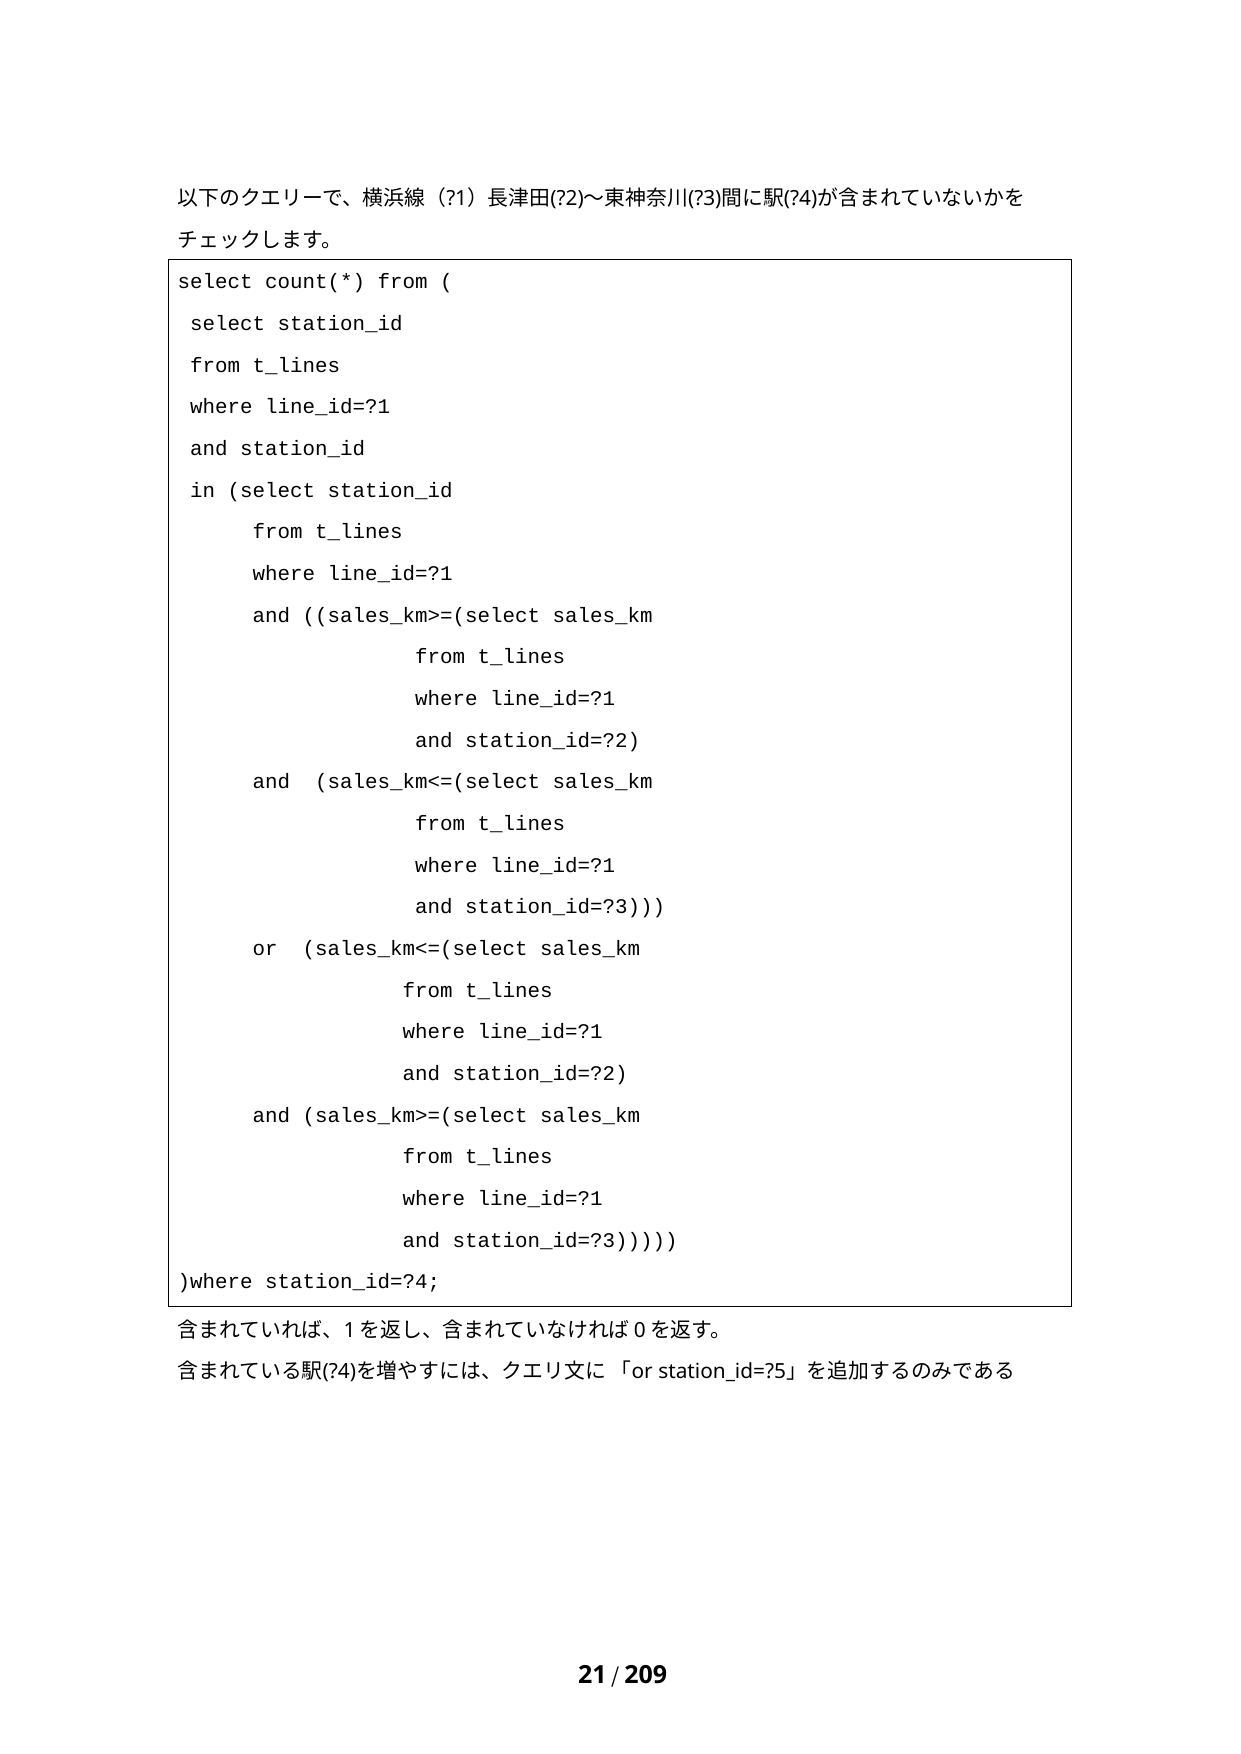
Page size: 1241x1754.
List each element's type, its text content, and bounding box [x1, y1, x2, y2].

text from t_lines [177, 637, 1063, 679]
text where line_id=?1 [177, 1012, 1063, 1054]
text where line_id=?1 [177, 554, 1063, 596]
text and station_id=?2) [177, 1054, 1063, 1096]
text where line_id=?1 [177, 387, 1063, 429]
text select count(*) from ( [169, 260, 1071, 304]
text or (sales_km<=(select sales_km [177, 929, 1063, 971]
text and station_id=?3))))) [177, 1221, 1063, 1259]
text select station_id [177, 304, 1063, 346]
text and station_id=?3))) [177, 887, 1063, 929]
text where line_id=?1 [177, 846, 1063, 887]
text and station_id [177, 429, 1063, 471]
text from t_lines [177, 346, 1063, 387]
text and ((sales_km>=(select sales_km [177, 596, 1063, 637]
text and (sales_km<=(select sales_km [177, 762, 1063, 804]
text 含まれている駅(?4)を増やすには、クエリ文に 「or station_id=?5」を追加するのみである [177, 1349, 1063, 1391]
text where line_id=?1 [177, 679, 1063, 721]
text and station_id=?2) [177, 721, 1063, 762]
text 以下のクエリーで、横浜線（?1）長津田(?2)～東神奈川(?3)間に駅(?4)が含まれていないかをチェックします。 [177, 176, 1063, 259]
text from t_lines [177, 1137, 1063, 1179]
text and (sales_km>=(select sales_km [177, 1096, 1063, 1137]
text from t_lines [177, 512, 1063, 554]
text in (select station_id [177, 471, 1063, 512]
text where line_id=?1 [177, 1179, 1063, 1221]
text from t_lines [177, 804, 1063, 846]
text from t_lines [177, 971, 1063, 1012]
text )where station_id=?4; [169, 1259, 1071, 1306]
text 含まれていれば、1を返し、含まれていなければ0を返す。 [177, 1307, 1063, 1349]
